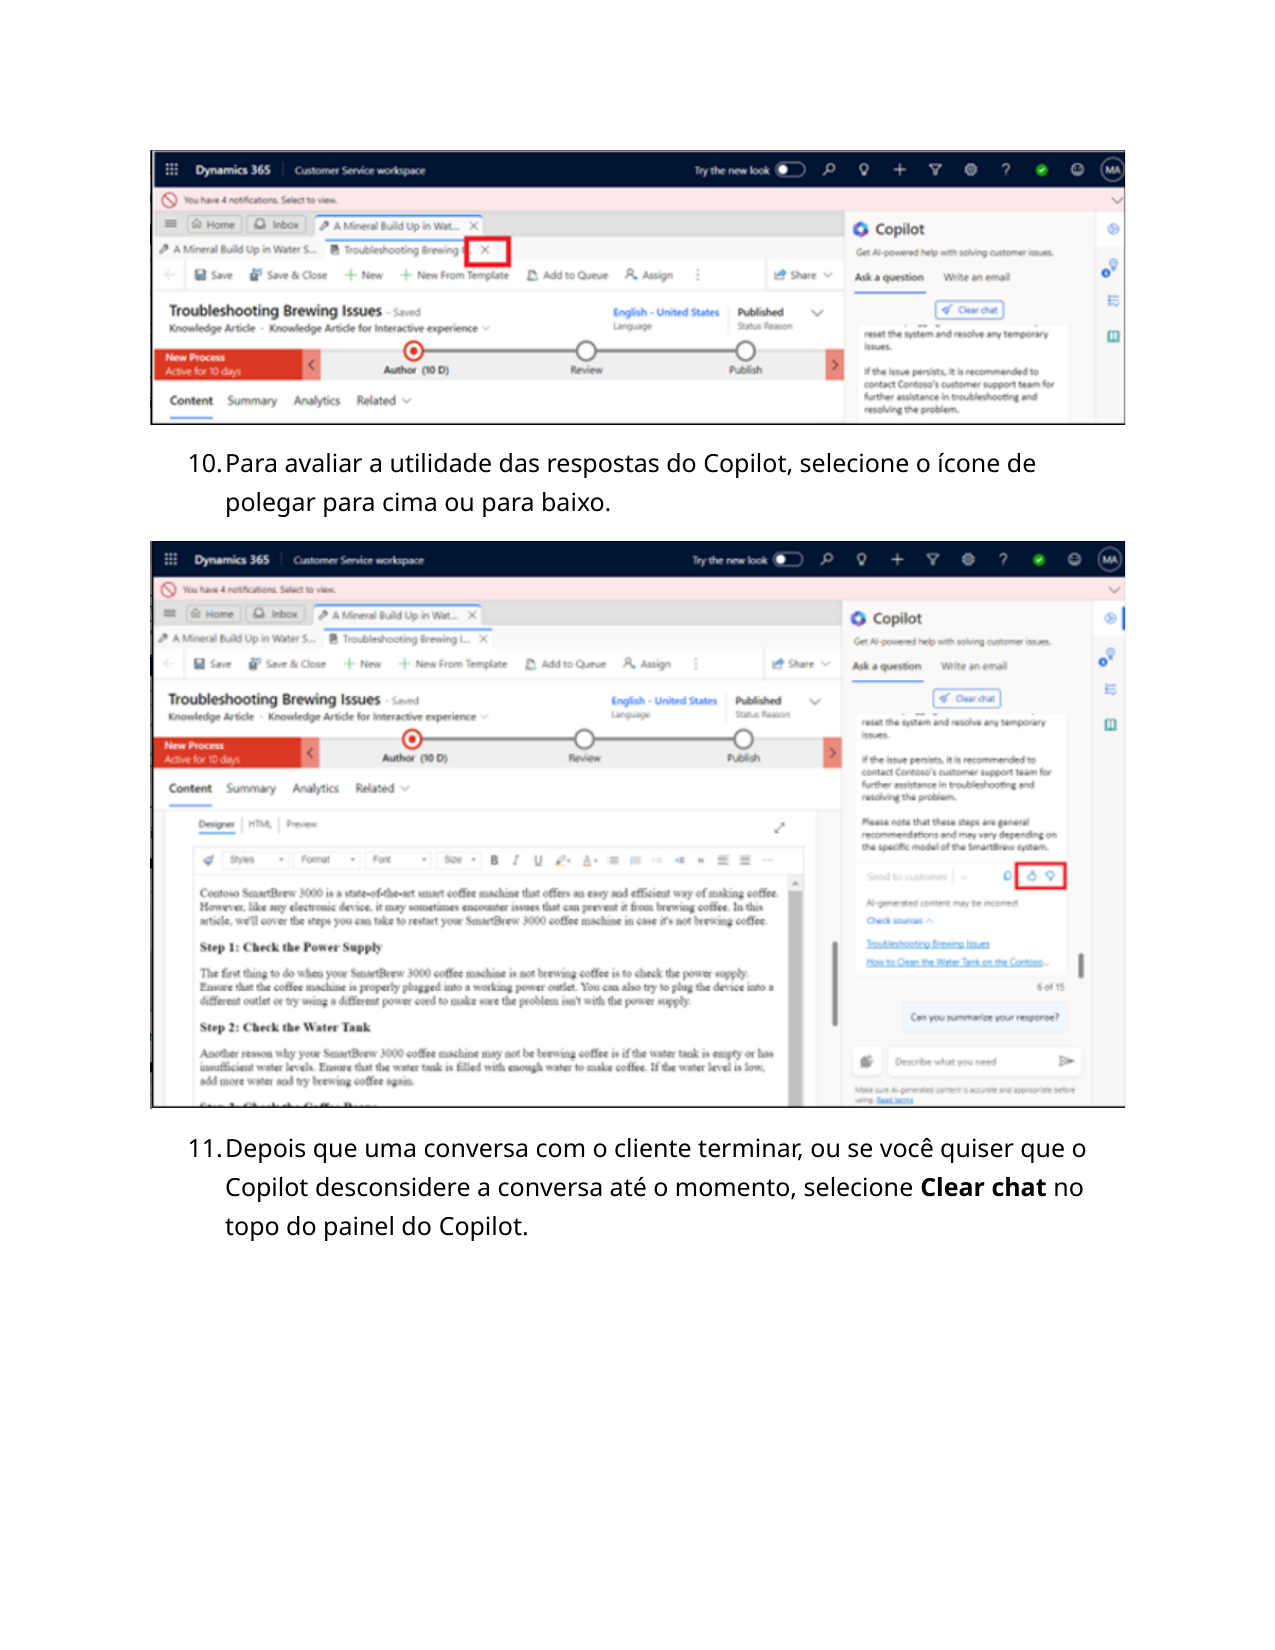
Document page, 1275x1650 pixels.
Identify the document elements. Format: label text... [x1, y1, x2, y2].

picture [150, 150, 1125, 425]
list Para avaliar a utilidade das respostas do Copilot, selecione o ícone de polegar para cima ou para baixo. [187, 446, 1125, 519]
list Depois que uma conversa com o cliente terminar, ou se você quiser que o Copilot desconsidere a conversa até o momento, selecione Clear chat no topo do painel do Copilot. [187, 1130, 1125, 1243]
picture [150, 541, 1125, 1109]
